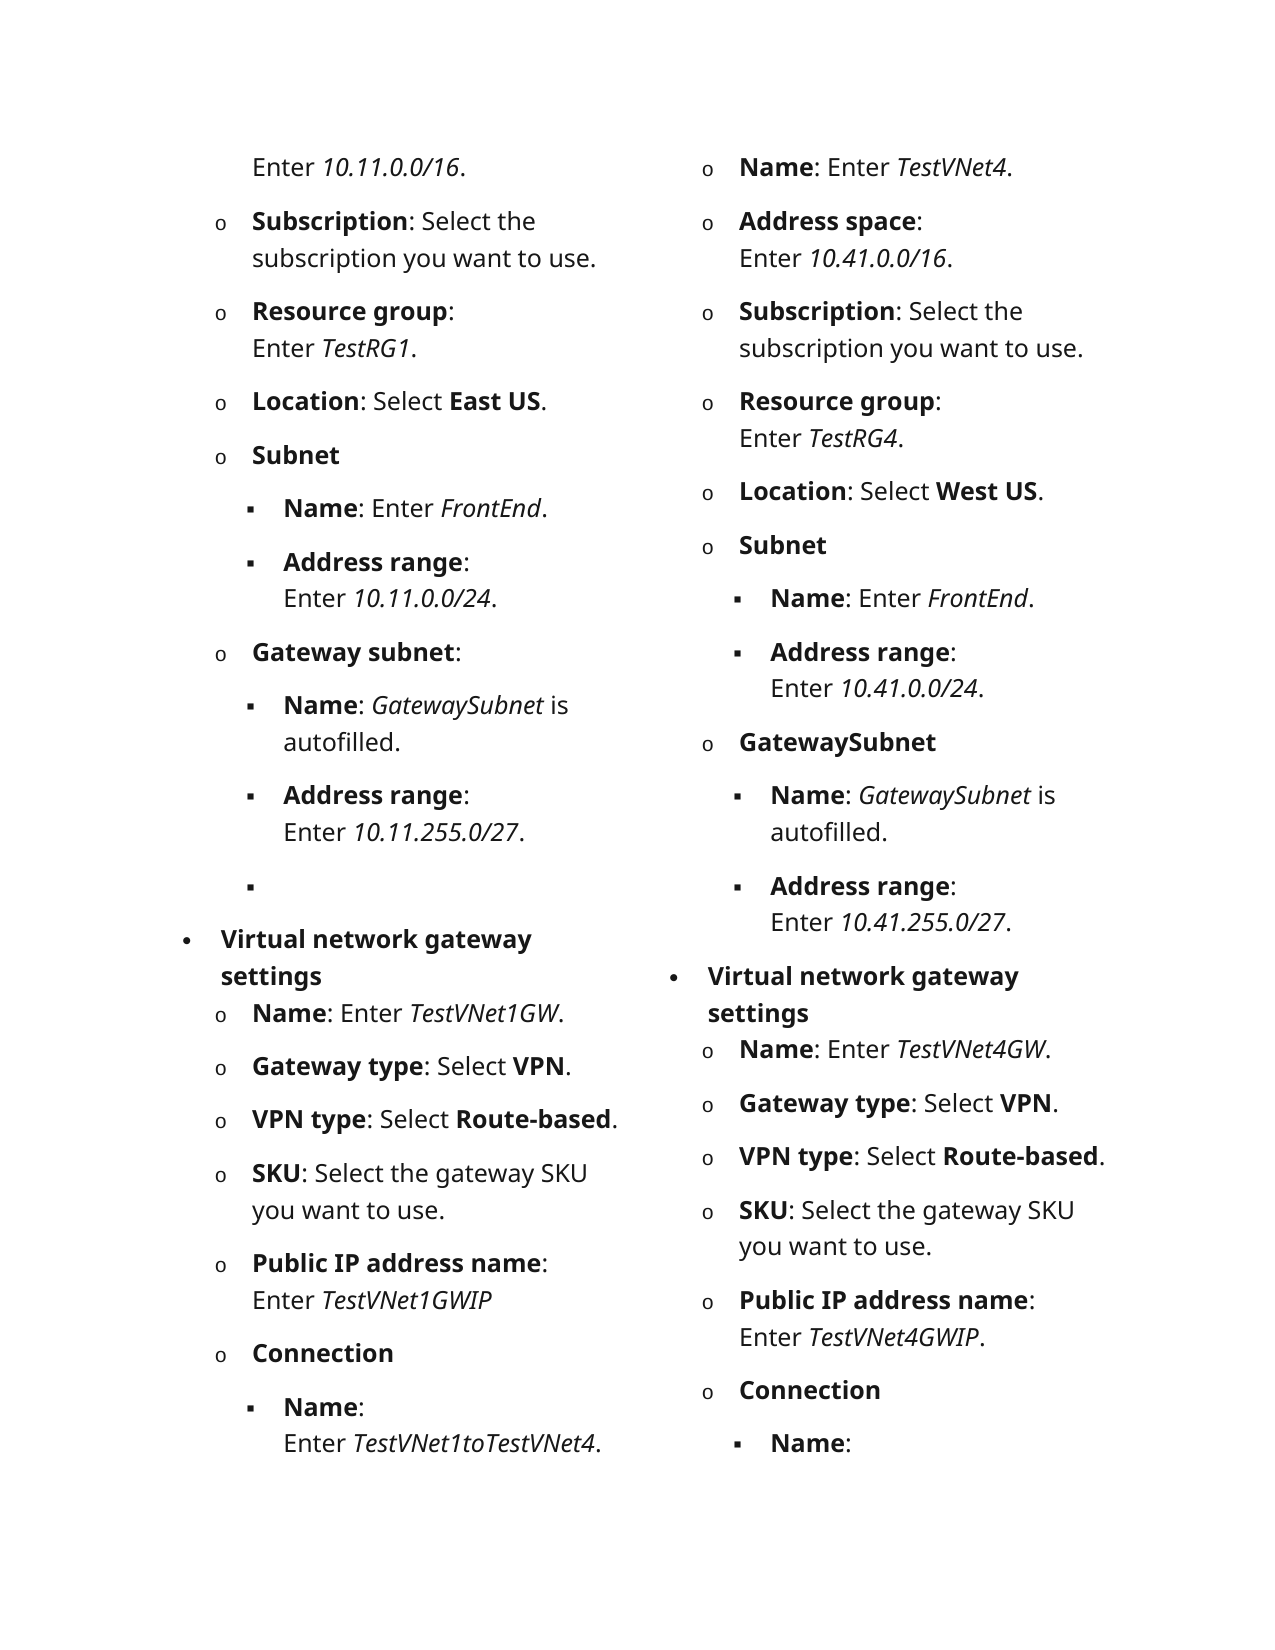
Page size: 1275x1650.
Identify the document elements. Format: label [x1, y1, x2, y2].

table_header [637, 150, 1124, 1479]
table_header [150, 150, 637, 1479]
